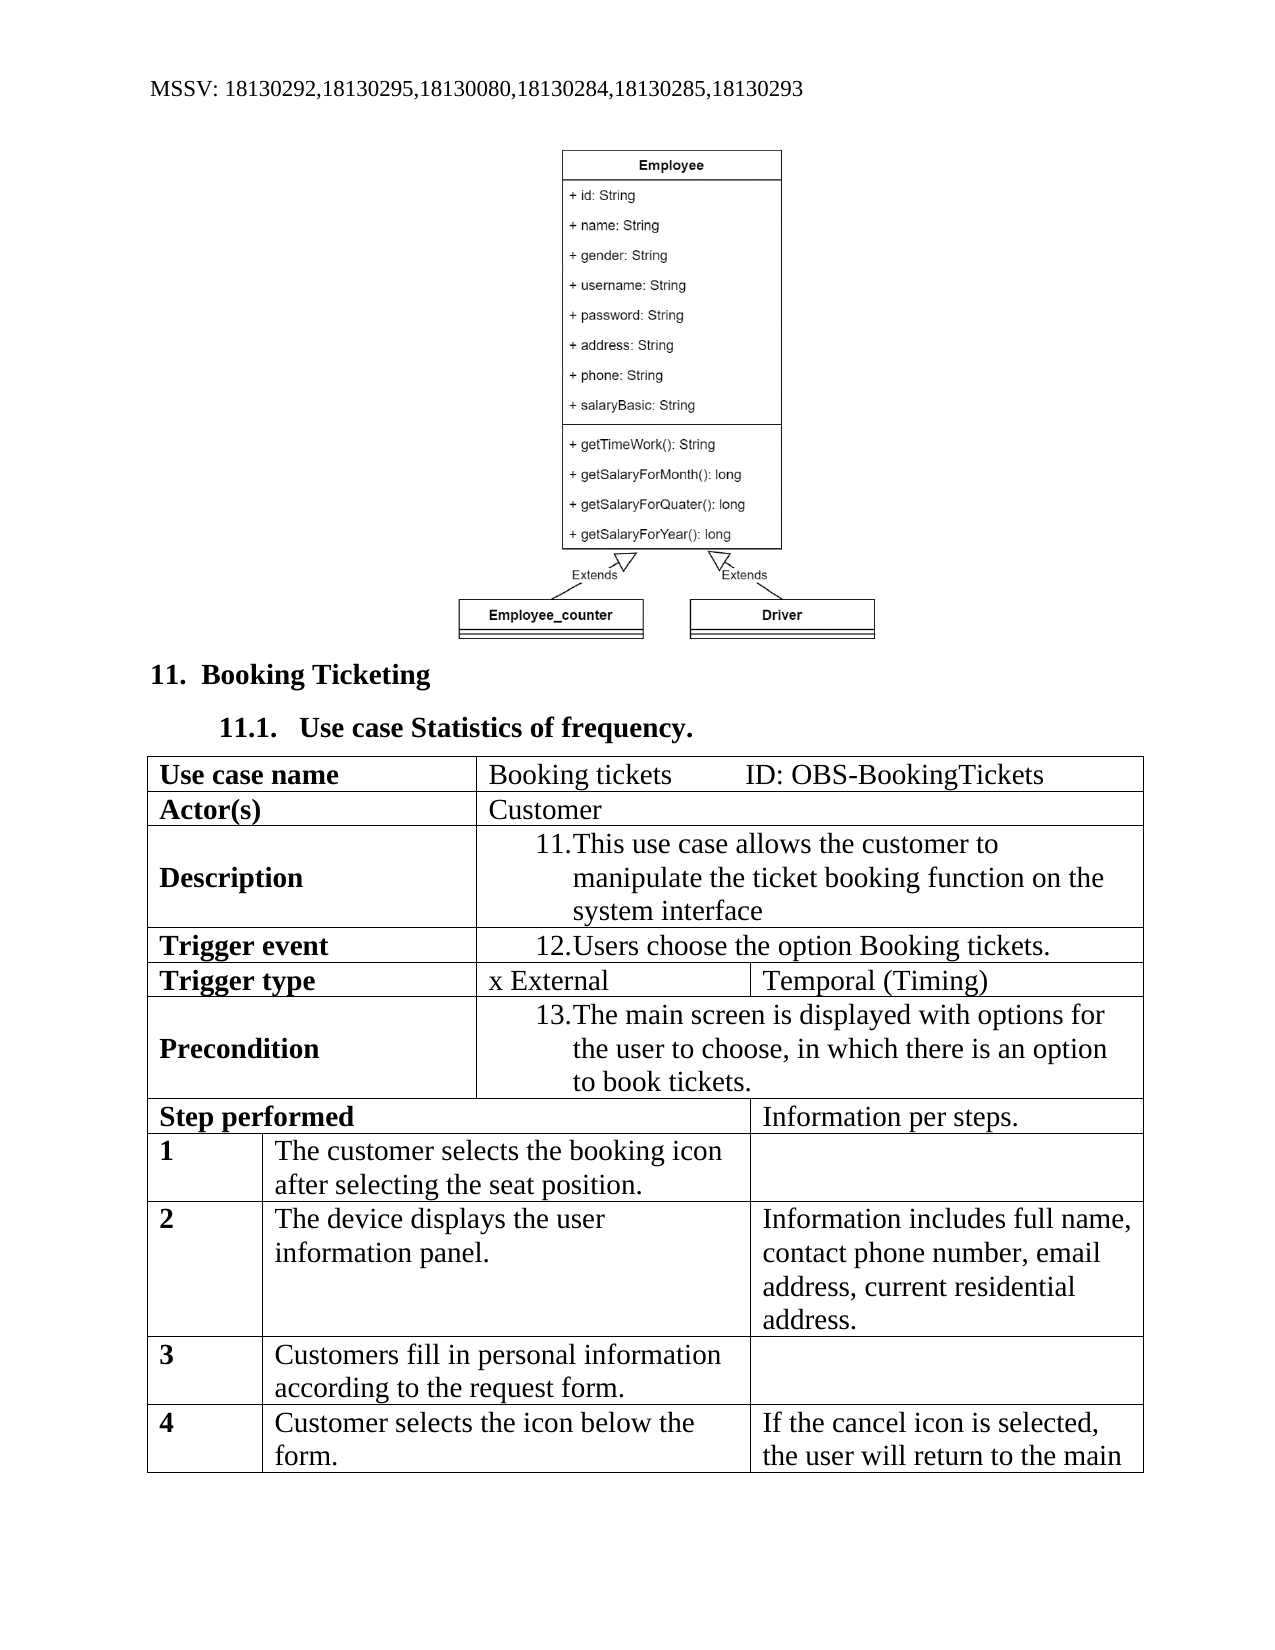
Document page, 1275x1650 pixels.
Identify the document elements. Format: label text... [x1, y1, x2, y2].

table_cell This use case allows the customer to manipulate the ticket booking function on the system interface [477, 826, 1143, 927]
table_cell 4 [148, 1405, 262, 1472]
table_cell Description [148, 826, 476, 927]
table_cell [751, 1405, 1143, 1472]
table_cell x External [477, 963, 750, 996]
table_cell Customer [477, 792, 1143, 825]
table_cell [751, 1134, 1143, 1201]
table_cell Information per steps. [751, 1099, 1143, 1132]
table_cell Step performed [148, 1099, 750, 1132]
table_cell Information includes full name, contact phone number, email address, current residential address. [751, 1202, 1143, 1336]
table_header Booking tickets ID: OBS-BookingTickets [477, 757, 1143, 791]
table_cell Precondition [148, 997, 476, 1098]
table_header Use case name [148, 757, 476, 791]
table_cell [751, 1337, 1143, 1404]
table_cell The device displays the user information panel. [263, 1202, 750, 1336]
list Booking Ticketing [150, 657, 1183, 691]
list Use case Statistics of frequency. [219, 710, 1183, 744]
table_cell 1 [148, 1134, 262, 1201]
table_cell Trigger event [148, 928, 476, 962]
table_cell Trigger type [148, 963, 476, 996]
table_cell 2 [148, 1202, 262, 1336]
picture [458, 150, 875, 639]
table_cell Users choose the option Booking tickets. [477, 928, 1143, 962]
table_cell Customers fill in personal information according to the request form. [263, 1337, 750, 1404]
table_cell Actor(s) [148, 792, 476, 825]
table_cell 3 [148, 1337, 262, 1404]
table_cell Temporal (Timing) [751, 963, 1143, 996]
table_cell The main screen is displayed with options for the user to choose, in which there is an option to book tickets. [477, 997, 1143, 1098]
table_cell The customer selects the booking icon after selecting the seat position. [263, 1134, 750, 1201]
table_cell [263, 1405, 750, 1472]
